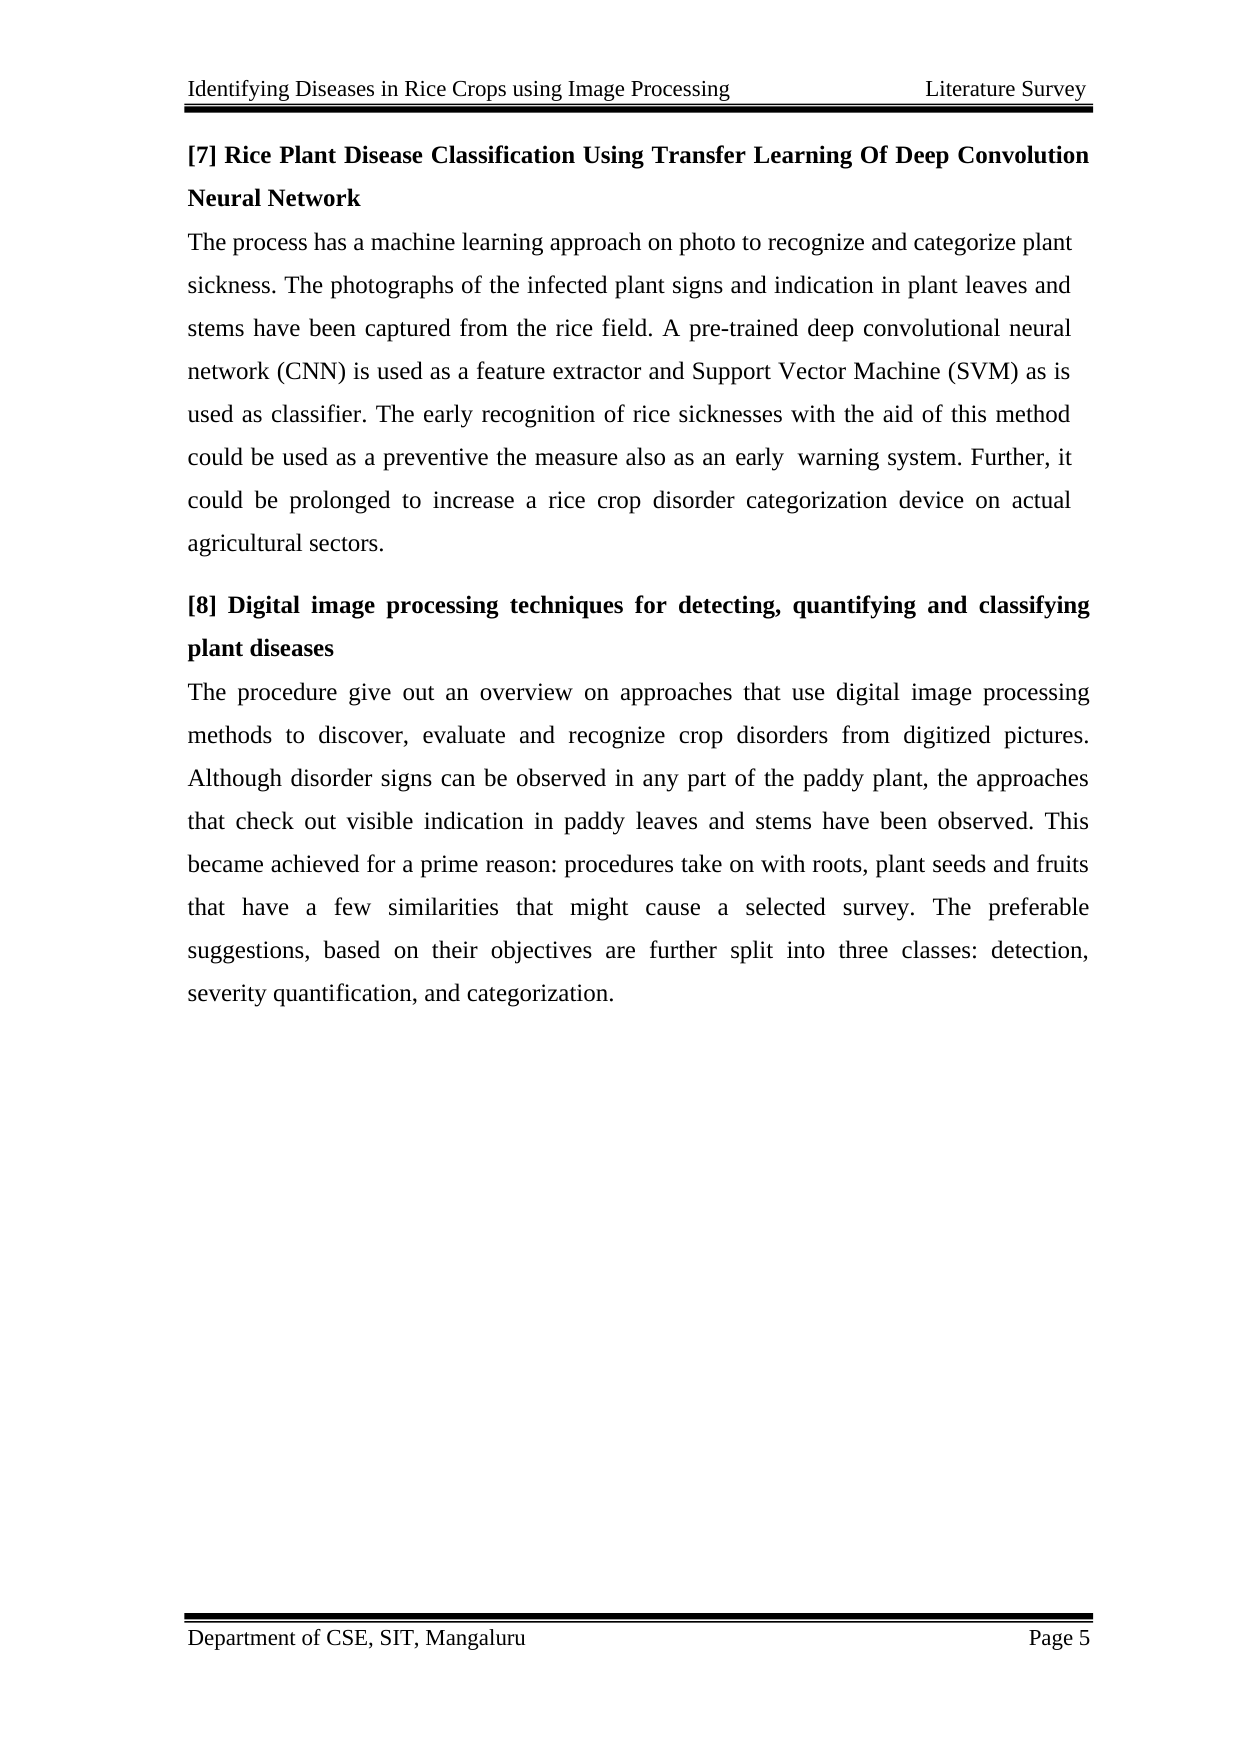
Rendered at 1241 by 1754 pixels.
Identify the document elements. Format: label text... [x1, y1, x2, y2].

list Rice Plant Disease Classification Using Transfer Learning Of Deep Convolution Neural Network [187, 140, 1091, 212]
text The process has a machine learning approach on photo to recognize and categorize plant sickness. The photographs of the infected plant signs and indication in plant leaves and stems have been captured from the rice field. A pre-trained deep convolutional neural network (CNN) is used as a feature extractor and Support Vector Machine (SVM) as is used as classifier. The early recognition of rice sicknesses with the aid of this method could be used as a preventive the measure also as an early warning system. Further, it could be prolonged to increase a rice crop disorder categorization device on actual agricultural sectors. [187, 227, 1072, 557]
list Digital image processing techniques for detecting, quantifying and classifying plant diseases [187, 590, 1091, 662]
text The procedure give out an overview on approaches that use digital image processing methods to discover, evaluate and recognize crop disorders from digitized pictures. Although disorder signs can be observed in any part of the paddy plant, the approaches that check out visible indication in paddy leaves and stems have been observed. This became achieved for a prime reason: procedures take on with roots, plant seeds and fruits that have a few similarities that might cause a selected survey. The preferable suggestions, based on their objectives are further split into three classes: detection, severity quantification, and categorization. [187, 677, 1091, 1007]
